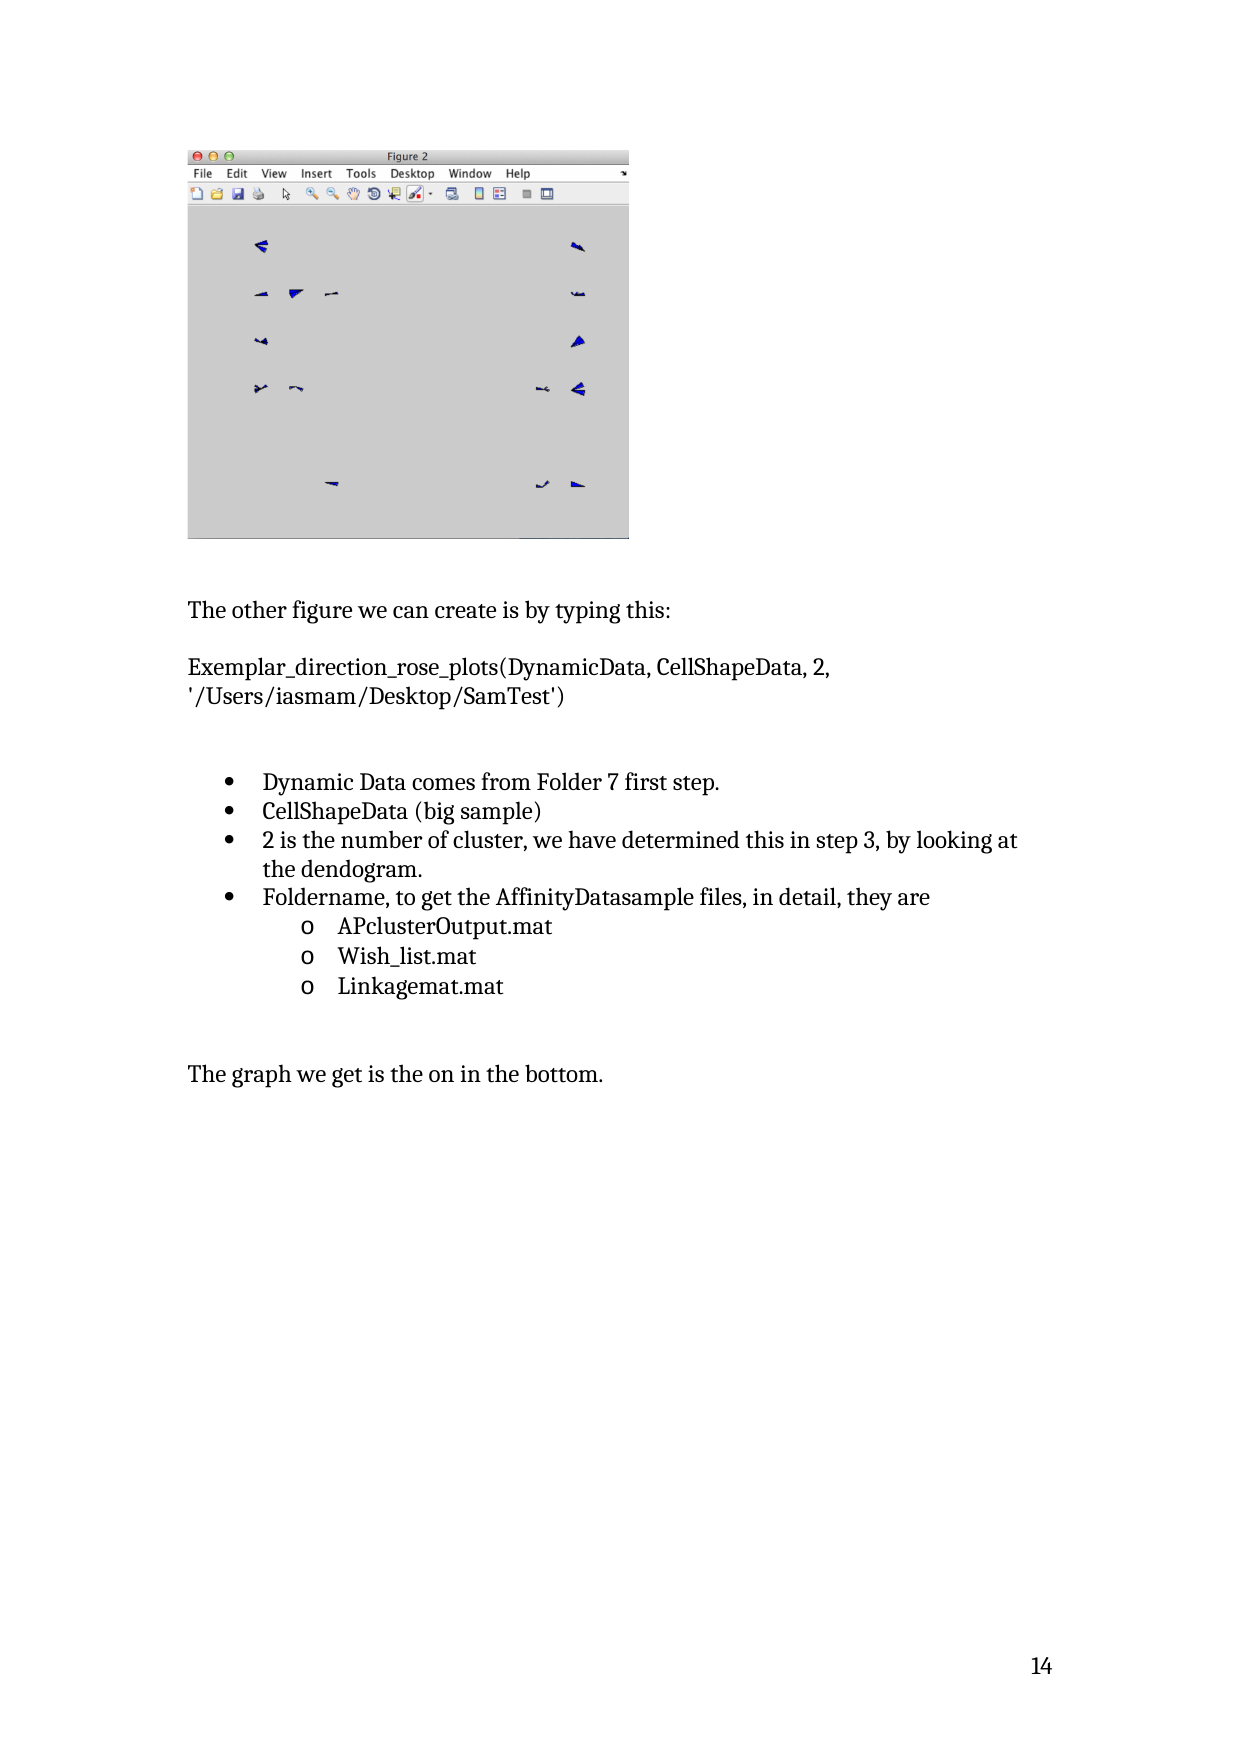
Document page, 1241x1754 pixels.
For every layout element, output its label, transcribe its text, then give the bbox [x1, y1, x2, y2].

list 2 is the number of cluster, we have determined this in step 3, by looking at the dendogram. [225, 826, 1053, 883]
list APclusterOutput.mat [300, 912, 1053, 942]
text Exemplar_direction_rose_plots(DynamicData, CellShapeData, 2, '/Users/iasmam/Desktop/SamTest') [187, 653, 1053, 711]
list Foldername, to get the AffinityDatasample files, in detail, they are [225, 883, 1053, 912]
picture [187, 150, 629, 539]
list Linkagemat.mat [300, 972, 1053, 1002]
text The other figure we can create is by typing this: [187, 596, 1053, 624]
list Dynamic Data comes from Folder 7 first step. [225, 768, 1053, 797]
list CellShapeData (big sample) [225, 797, 1053, 826]
text The graph we get is the on in the bottom. [187, 1059, 1053, 1088]
list Wish_list.mat [300, 942, 1053, 972]
